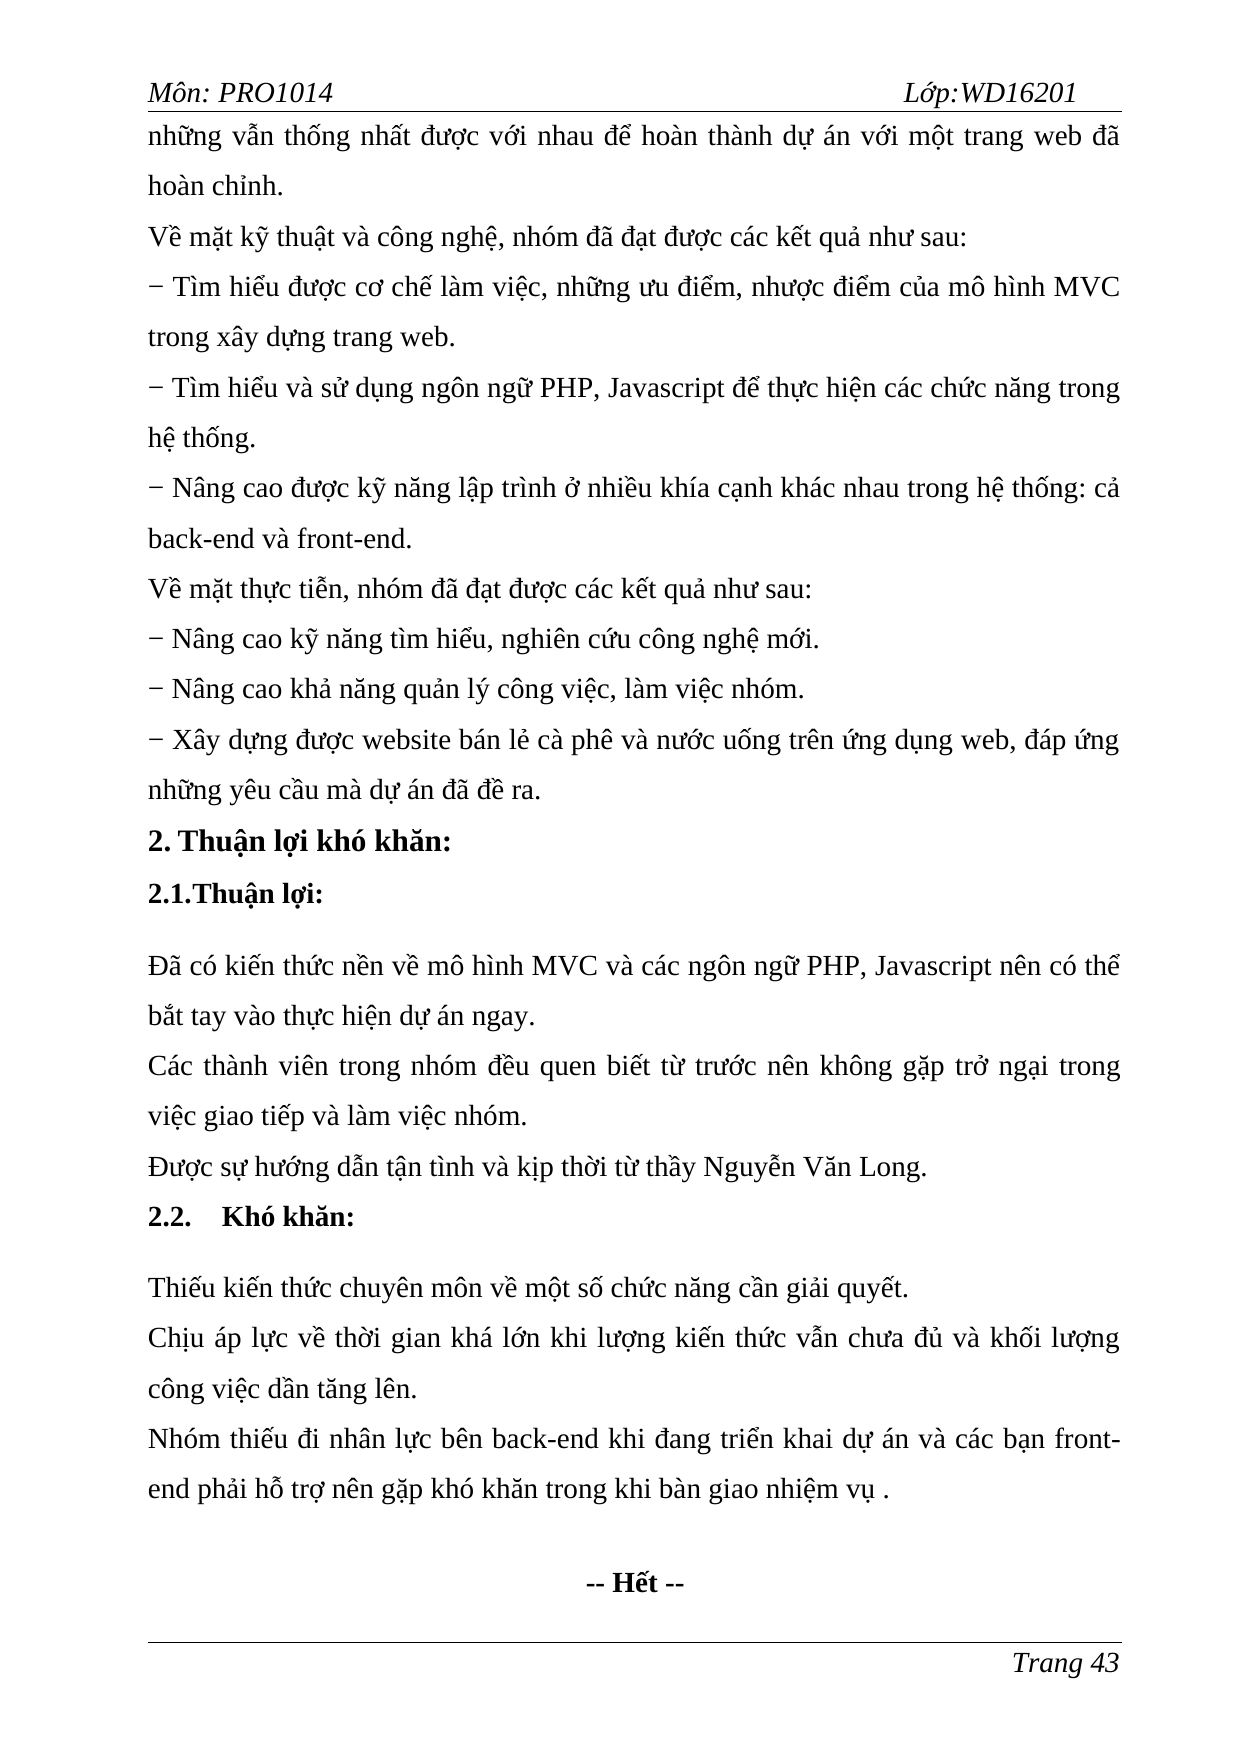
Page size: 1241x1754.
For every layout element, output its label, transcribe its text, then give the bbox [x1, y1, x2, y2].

text − Nâng cao được kỹ năng lập trình ở nhiều khía cạnh khác nhau trong hệ thống: cả back-end và front-end. [148, 470, 1122, 554]
text Về mặt kỹ thuật và công nghệ, nhóm đã đạt được các kết quả như sau: [148, 219, 1122, 252]
text − Tìm hiểu được cơ chế làm việc, những ưu điểm, nhược điểm của mô hình MVC trong xây dựng trang web. [148, 269, 1122, 353]
text Được sự hướng dẫn tận tình và kịp thời từ thầy Nguyễn Văn Long. [148, 1149, 1122, 1182]
text Đã có kiến thức nền về mô hình MVC và các ngôn ngữ PHP, Javascript nên có thể bắt tay vào thực hiện dự án ngay. [148, 948, 1122, 1031]
text Về mặt thực tiễn, nhóm đã đạt được các kết quả như sau: [148, 571, 1122, 604]
text − Xây dựng được website bán lẻ cà phê và nước uống trên ứng dụng web, đáp ứng những yêu cầu mà dự án đã đề ra. [148, 722, 1122, 806]
text − Tìm hiểu và sử dụng ngôn ngữ PHP, Javascript để thực hiện các chức năng trong hệ thống. [148, 370, 1122, 454]
text − Nâng cao kỹ năng tìm hiểu, nghiên cứu công nghệ mới. [148, 621, 1122, 655]
list Thuận lợi khó khăn: [148, 823, 1122, 858]
text Các thành viên trong nhóm đều quen biết từ trước nên không gặp trở ngại trong việc giao tiếp và làm việc nhóm. [148, 1048, 1122, 1132]
text Nhóm thiếu đi nhân lực bên back-end khi đang triển khai dự án và các bạn front-end phải hỗ trợ nên gặp khó khăn trong khi bàn giao nhiệm vụ . [148, 1421, 1122, 1505]
list Khó khăn: [148, 1199, 1122, 1233]
list Thuận lợi: [148, 876, 1122, 910]
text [148, 118, 1122, 202]
text − Nâng cao khả năng quản lý công việc, làm việc nhóm. [148, 672, 1122, 705]
text -- Hết -- [148, 1565, 1122, 1599]
text Chịu áp lực về thời gian khá lớn khi lượng kiến thức vẫn chưa đủ và khối lượng công việc dần tăng lên. [148, 1321, 1122, 1404]
text Thiếu kiến thức chuyên môn về một số chức năng cần giải quyết. [148, 1270, 1122, 1304]
